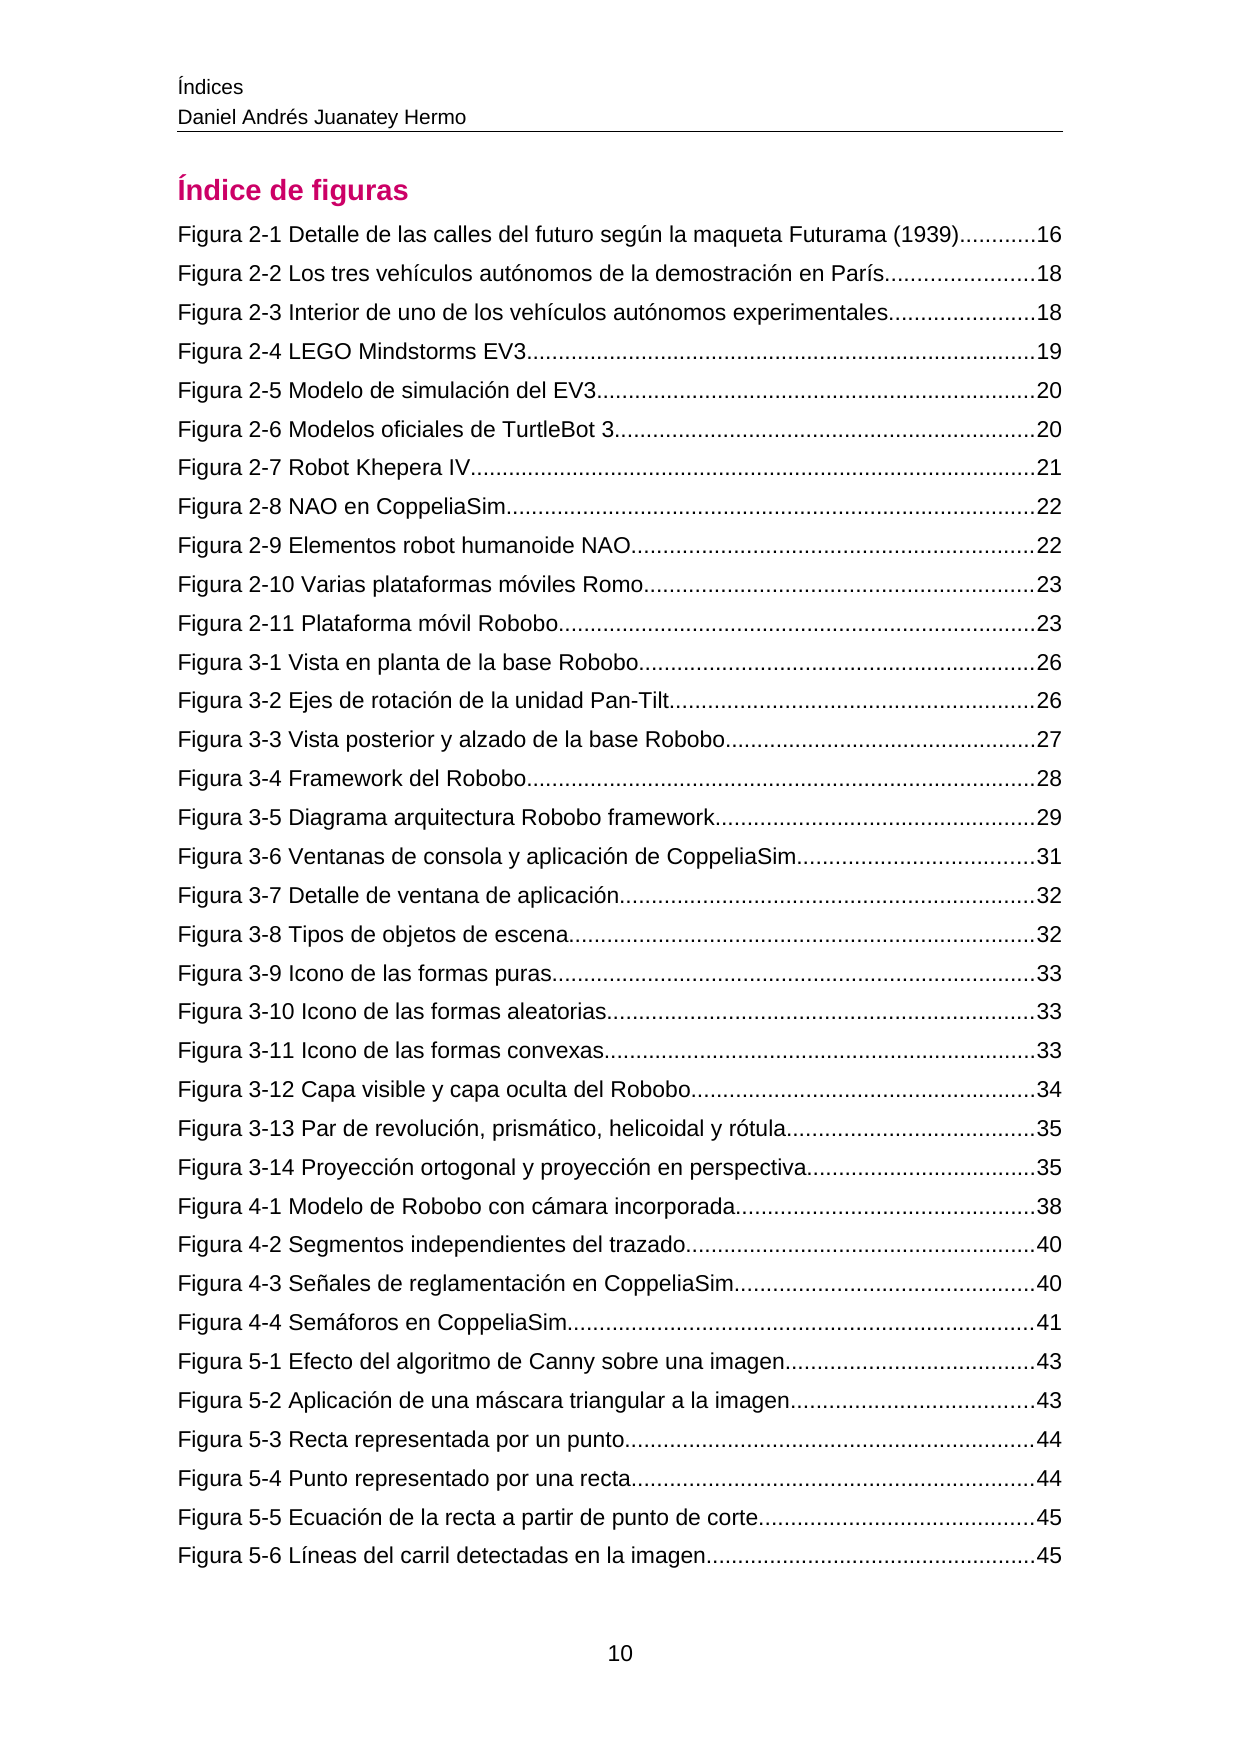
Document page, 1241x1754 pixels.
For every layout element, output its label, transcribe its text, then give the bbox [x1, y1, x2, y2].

text Figura 3-6 Ventanas de consola y aplicación de CoppeliaSim 31 [177, 843, 1063, 869]
text Figura 5-1 Efecto del algoritmo de Canny sobre una imagen 43 [177, 1348, 1063, 1374]
text Figura 2-6 Modelos oficiales de TurtleBot 3 20 [177, 416, 1063, 442]
text Figura 2-3 Interior de uno de los vehículos autónomos experimentales 18 [177, 299, 1063, 325]
text Figura 3-8 Tipos de objetos de escena 32 [177, 921, 1063, 947]
text Figura 2-1 Detalle de las calles del futuro según la maqueta Futurama (1939) 16 [177, 221, 1063, 248]
text Figura 3-9 Icono de las formas puras 33 [177, 959, 1063, 986]
text Figura 3-2 Ejes de rotación de la unidad Pan-Tilt 26 [177, 687, 1063, 714]
text Figura 3-1 Vista en planta de la base Robobo 26 [177, 649, 1063, 675]
text Figura 5-6 Líneas del carril detectadas en la imagen 45 [177, 1542, 1063, 1569]
text Figura 3-10 Icono de las formas aleatorias 33 [177, 998, 1063, 1025]
text Figura 3-3 Vista posterior y alzado de la base Robobo 27 [177, 726, 1063, 753]
text Figura 4-4 Semáforos en CoppeliaSim 41 [177, 1309, 1063, 1336]
text Figura 2-8 NAO en CoppeliaSim 22 [177, 493, 1063, 519]
text Figura 5-2 Aplicación de una máscara triangular a la imagen 43 [177, 1387, 1063, 1413]
text Figura 3-5 Diagrama arquitectura Robobo framework 29 [177, 804, 1063, 830]
text Figura 5-3 Recta representada por un punto 44 [177, 1426, 1063, 1452]
text Figura 3-4 Framework del Robobo 28 [177, 765, 1063, 792]
text Figura 5-4 Punto representado por una recta 44 [177, 1464, 1063, 1491]
text Figura 3-11 Icono de las formas convexas 33 [177, 1037, 1063, 1063]
text Figura 2-10 Varias plataformas móviles Romo 23 [177, 571, 1063, 597]
text Figura 2-4 LEGO Mindstorms EV3 19 [177, 338, 1063, 364]
text Figura 3-7 Detalle de ventana de aplicación 32 [177, 882, 1063, 908]
text Figura 4-2 Segmentos independientes del trazado 40 [177, 1231, 1063, 1258]
text Figura 2-2 Los tres vehículos autónomos de la demostración en París 18 [177, 260, 1063, 286]
text Figura 2-7 Robot Khepera IV 21 [177, 454, 1063, 481]
text Figura 3-12 Capa visible y capa oculta del Robobo 34 [177, 1076, 1063, 1102]
subtitle Índice de figuras [177, 173, 1063, 206]
text Figura 3-13 Par de revolución, prismático, helicoidal y rótula 35 [177, 1115, 1063, 1141]
text Figura 5-5 Ecuación de la recta a partir de punto de corte 45 [177, 1503, 1063, 1530]
text Figura 4-1 Modelo de Robobo con cámara incorporada 38 [177, 1193, 1063, 1219]
text Figura 2-11 Plataforma móvil Robobo 23 [177, 610, 1063, 636]
text Figura 4-3 Señales de reglamentación en CoppeliaSim 40 [177, 1270, 1063, 1297]
text Figura 3-14 Proyección ortogonal y proyección en perspectiva 35 [177, 1154, 1063, 1180]
text Figura 2-5 Modelo de simulación del EV3 20 [177, 377, 1063, 403]
text Figura 2-9 Elementos robot humanoide NAO 22 [177, 532, 1063, 558]
